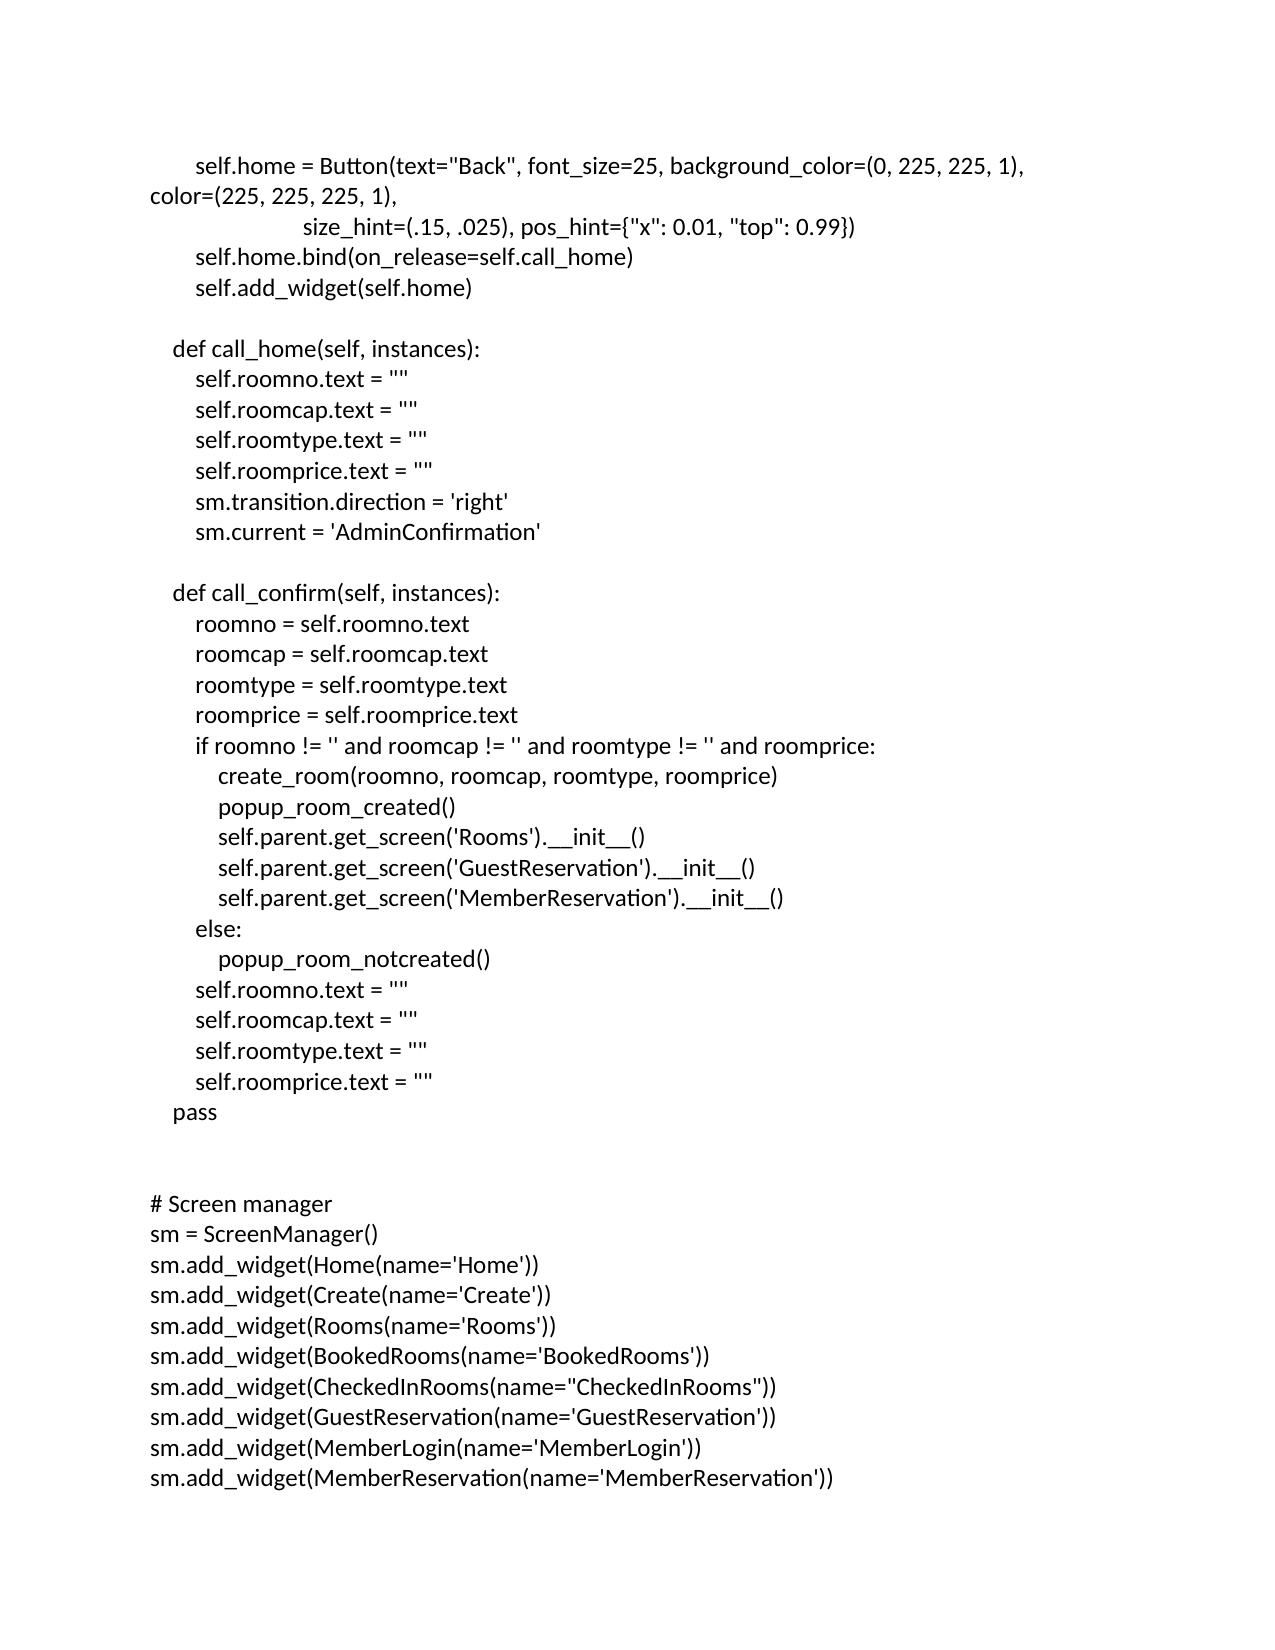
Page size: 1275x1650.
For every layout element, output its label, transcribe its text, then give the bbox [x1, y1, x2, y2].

text self.roomcap.text = "" [150, 1004, 1125, 1035]
text sm.add_widget(Home(name='Home')) [150, 1249, 1125, 1279]
text sm.add_widget(MemberReservation(name='MemberReservation')) [150, 1462, 1125, 1493]
text def call_confirm(self, instances): [150, 577, 1125, 608]
text roomtype = self.roomtype.text [150, 669, 1125, 699]
text sm.add_widget(BookedRooms(name='BookedRooms')) [150, 1340, 1125, 1371]
text self.roomcap.text = "" [150, 394, 1125, 425]
text self.home = Button(text="Back", font_size=25, background_color=(0, 225, 225, 1), color=(225, 225, 225, 1), [150, 150, 1125, 211]
text roomno = self.roomno.text [150, 608, 1125, 638]
text def call_home(self, instances): [150, 333, 1125, 364]
text sm.transition.direction = 'right' [150, 486, 1125, 516]
text self.roomno.text = "" [150, 364, 1125, 394]
text self.home.bind(on_release=self.call_home) [150, 242, 1125, 272]
text sm.add_widget(Create(name='Create')) [150, 1279, 1125, 1310]
text roomprice = self.roomprice.text [150, 699, 1125, 730]
text sm.add_widget(GuestReservation(name='GuestReservation')) [150, 1401, 1125, 1432]
text popup_room_created() [150, 791, 1125, 821]
text self.add_widget(self.home) [150, 272, 1125, 303]
text # Screen manager [150, 1188, 1125, 1218]
text self.parent.get_screen('GuestReservation').__init__() [150, 852, 1125, 882]
text self.parent.get_screen('Rooms').__init__() [150, 821, 1125, 852]
text create_room(roomno, roomcap, roomtype, roomprice) [150, 760, 1125, 791]
text self.roomtype.text = "" [150, 425, 1125, 455]
text pass [150, 1096, 1125, 1127]
text self.parent.get_screen('MemberReservation').__init__() [150, 882, 1125, 913]
text sm.current = 'AdminConfirmation' [150, 516, 1125, 547]
text sm.add_widget(CheckedInRooms(name="CheckedInRooms")) [150, 1371, 1125, 1401]
text self.roomprice.text = "" [150, 1066, 1125, 1096]
text if roomno != '' and roomcap != '' and roomtype != '' and roomprice: [150, 730, 1125, 760]
text self.roomtype.text = "" [150, 1035, 1125, 1066]
text else: [150, 913, 1125, 943]
text sm.add_widget(Rooms(name='Rooms')) [150, 1310, 1125, 1340]
text self.roomno.text = "" [150, 974, 1125, 1004]
text sm = ScreenManager() [150, 1218, 1125, 1249]
text size_hint=(.15, .025), pos_hint={"x": 0.01, "top": 0.99}) [150, 211, 1125, 242]
text self.roomprice.text = "" [150, 455, 1125, 486]
text popup_room_notcreated() [150, 943, 1125, 974]
text sm.add_widget(MemberLogin(name='MemberLogin')) [150, 1432, 1125, 1462]
text roomcap = self.roomcap.text [150, 638, 1125, 669]
